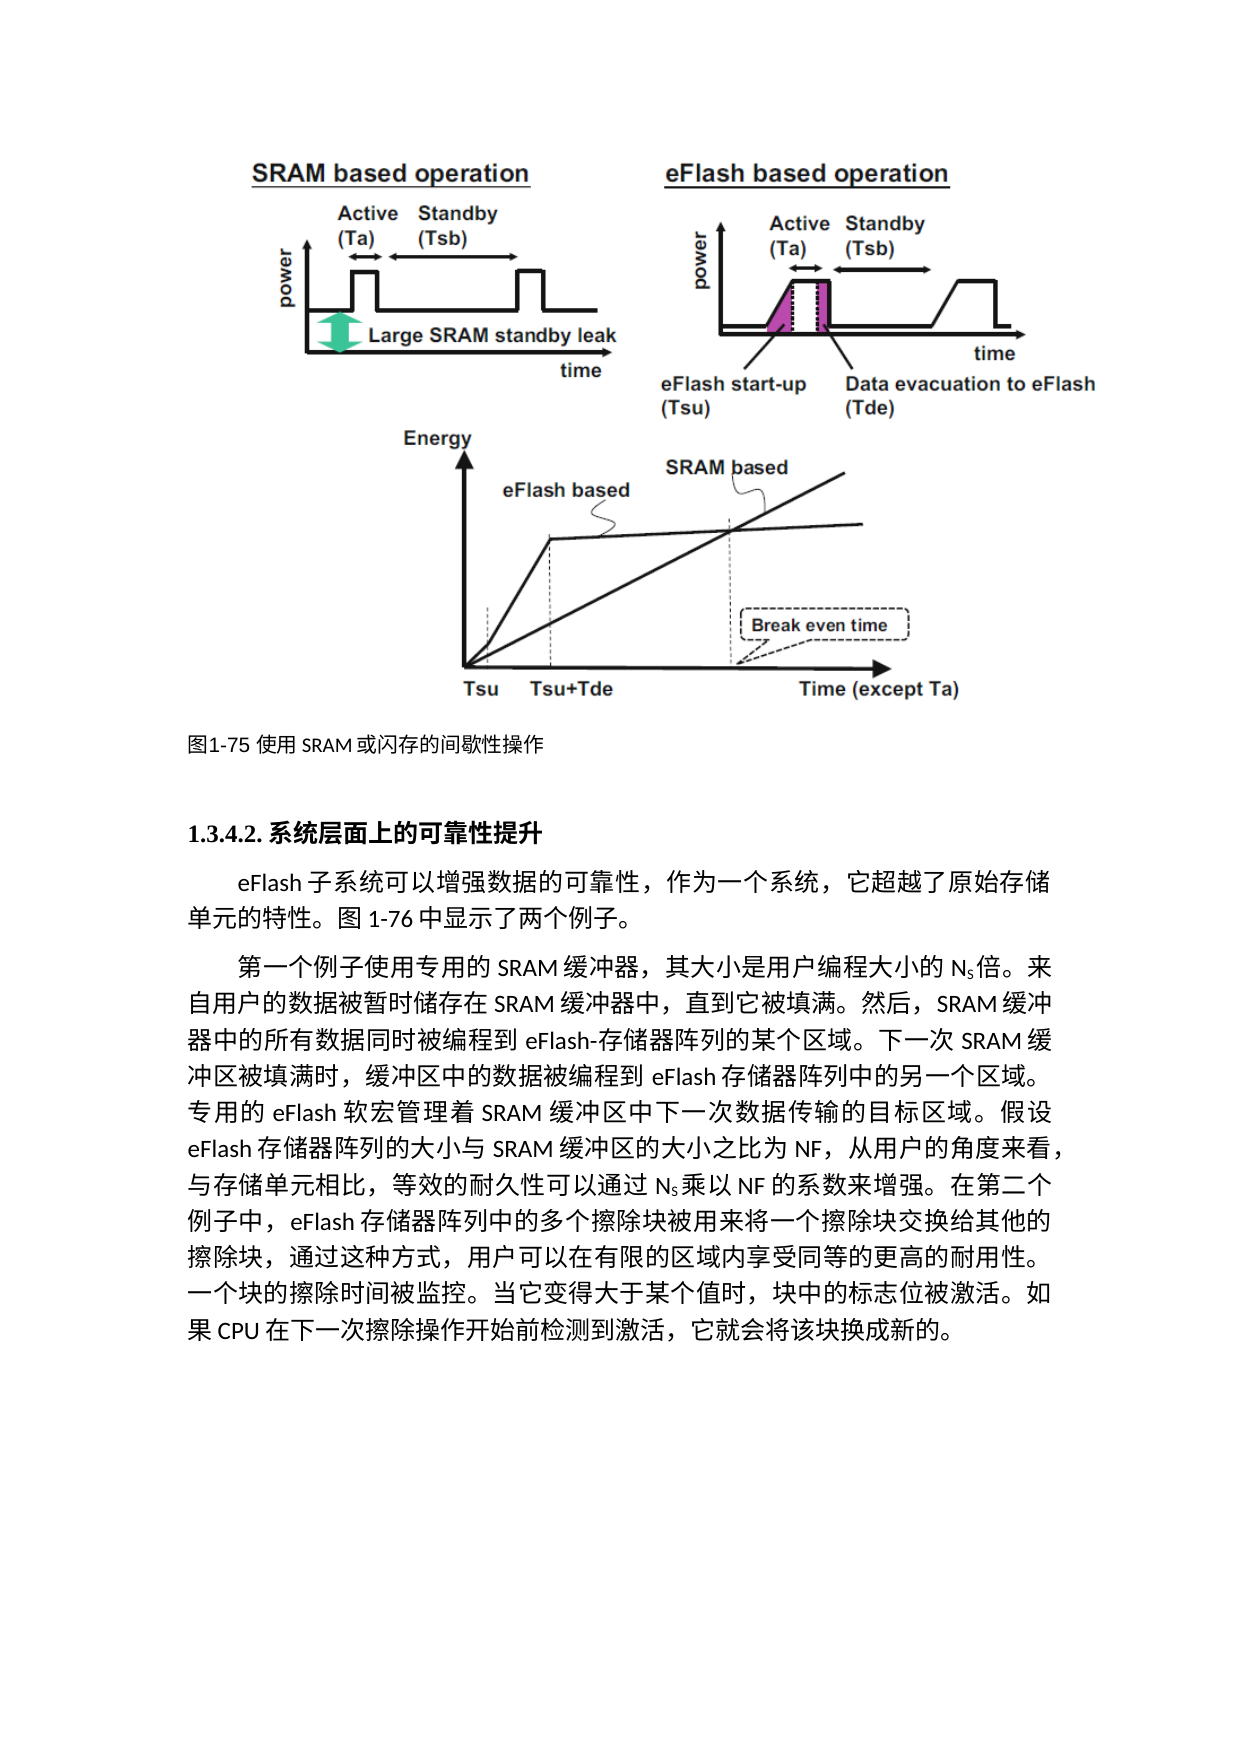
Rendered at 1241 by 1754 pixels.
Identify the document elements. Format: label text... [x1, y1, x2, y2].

picture [237, 150, 1104, 716]
text 第一个例子使用专用的SRAM缓冲器，其大小是用户编程大小的NS倍。来自用户的数据被暂时储存在SRAM缓冲器中，直到它被填满。然后，SRAM缓冲器中的所有数据同时被编程到eFlash-存储器阵列的某个区域。下一次SRAM缓冲区被填满时，缓冲区中的数据被编程到eFlash存储器阵列中的另一个区域。专用的eFlash软宏管理着SRAM缓冲区中下一次数据传输的目标区域。假设eFlash存储器阵列的大小与SRAM缓冲区的大小之比为NF，从用户的角度来看，与存储单元相比，等效的耐久性可以通过NS乘以NF的系数来增强。在第二个例子中，eFlash存储器阵列中的多个擦除块被用来将一个擦除块交换给其他的擦除块，通过这种方式，用户可以在有限的区域内享受同等的更高的耐用性。一个块的擦除时间被监控。当它变得大于某个值时，块中的标志位被激活。如果CPU在下一次擦除操作开始前检测到激活，它就会将该块换成新的。 [187, 948, 1053, 1346]
text eFlash子系统可以增强数据的可靠性，作为一个系统，它超越了原始存储单元的特性。图1-76中显示了两个例子。 [187, 863, 1053, 935]
subtitle 系统层面上的可靠性提升 [187, 814, 1053, 850]
